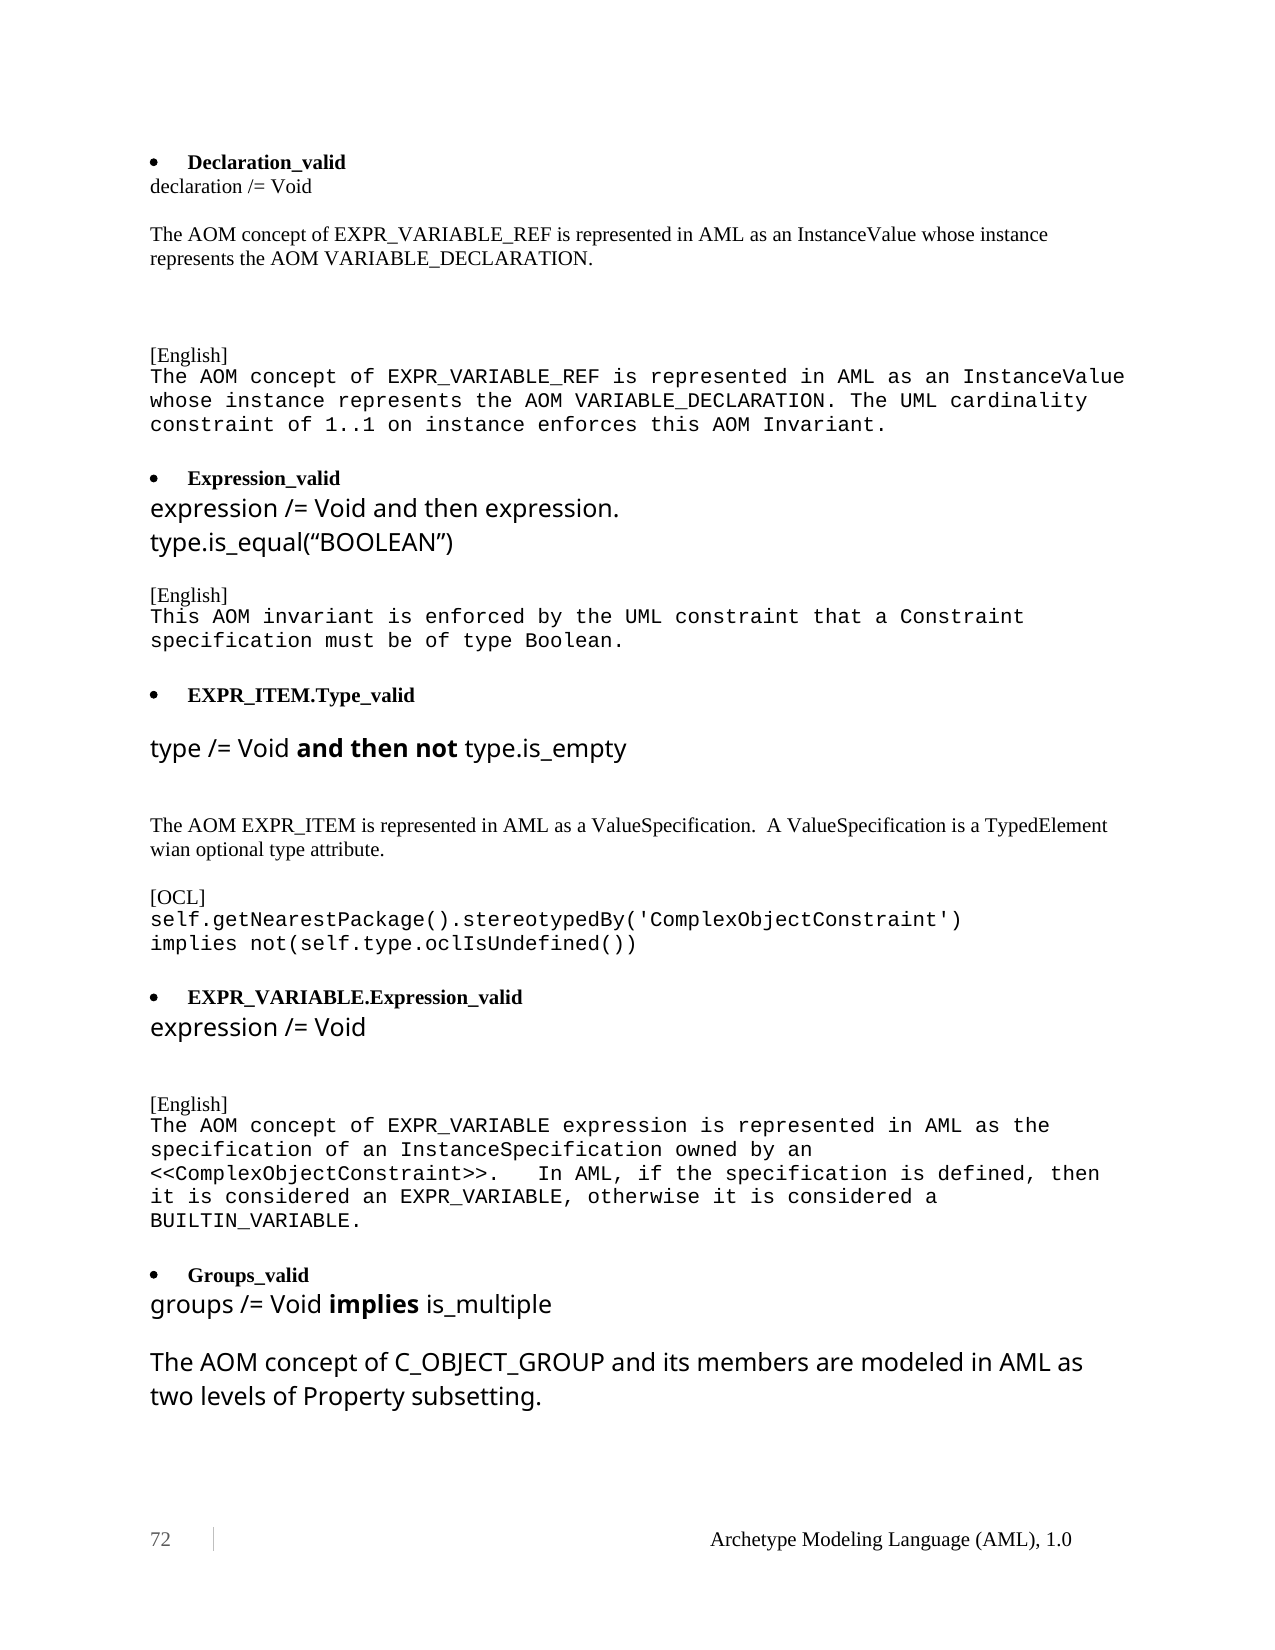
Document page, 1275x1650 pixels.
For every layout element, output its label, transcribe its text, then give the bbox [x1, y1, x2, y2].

text The AOM EXPR_ITEM is represented in AML as a ValueSpecification. A ValueSpecification is a TypedElement wian optional type attribute. [150, 813, 1125, 861]
text [English] [150, 1091, 1125, 1116]
text [English] [150, 342, 1125, 367]
list EXPR_ITEM.Type_valid [150, 683, 1125, 707]
list Groups_valid [150, 1262, 1125, 1287]
text expression /= Void and then expression. [150, 490, 1125, 524]
text [English] [150, 582, 1125, 607]
text expression /= Void [150, 1009, 1125, 1043]
text [OCL] [150, 885, 1125, 909]
text The AOM concept of EXPR_VARIABLE_REF is represented in AML as an InstanceValue whose instance represents the AOM VARIABLE_DECLARATION. [150, 222, 1125, 270]
text This AOM invariant is enforced by the UML constraint that a Constraint specification must be of type Boolean. [150, 607, 1125, 654]
text The AOM concept of EXPR_VARIABLE_REF is represented in AML as an InstanceValue whose instance represents the AOM VARIABLE_DECLARATION. The UML cardinality constraint of 1..1 on instance enforces this AOM Invariant. [150, 367, 1125, 437]
list EXPR_VARIABLE.Expression_valid [150, 985, 1125, 1009]
text self.getNearestPackage().stereotypedBy('ComplexObjectConstraint') implies not(self.type.oclIsUndefined()) [150, 909, 1125, 956]
text The AOM concept of C_OBJECT_GROUP and its members are modeled in AML as two levels of Property subsetting. [150, 1345, 1125, 1413]
text type /= Void and then not type.is_empty [150, 731, 1125, 765]
text type.is_equal(“BOOLEAN”) [150, 524, 1125, 558]
list Expression_valid [150, 466, 1125, 490]
text groups /= Void implies is_multiple [150, 1287, 1125, 1321]
text The AOM concept of EXPR_VARIABLE expression is represented in AML as the specification of an InstanceSpecification owned by an <<ComplexObjectConstraint>>. In AML, if the specification is defined, then it is considered an EXPR_VARIABLE, otherwise it is considered a BUILTIN_VARIABLE. [150, 1116, 1125, 1234]
list Declaration_valid [150, 150, 1125, 174]
text declaration /= Void [150, 174, 1125, 198]
